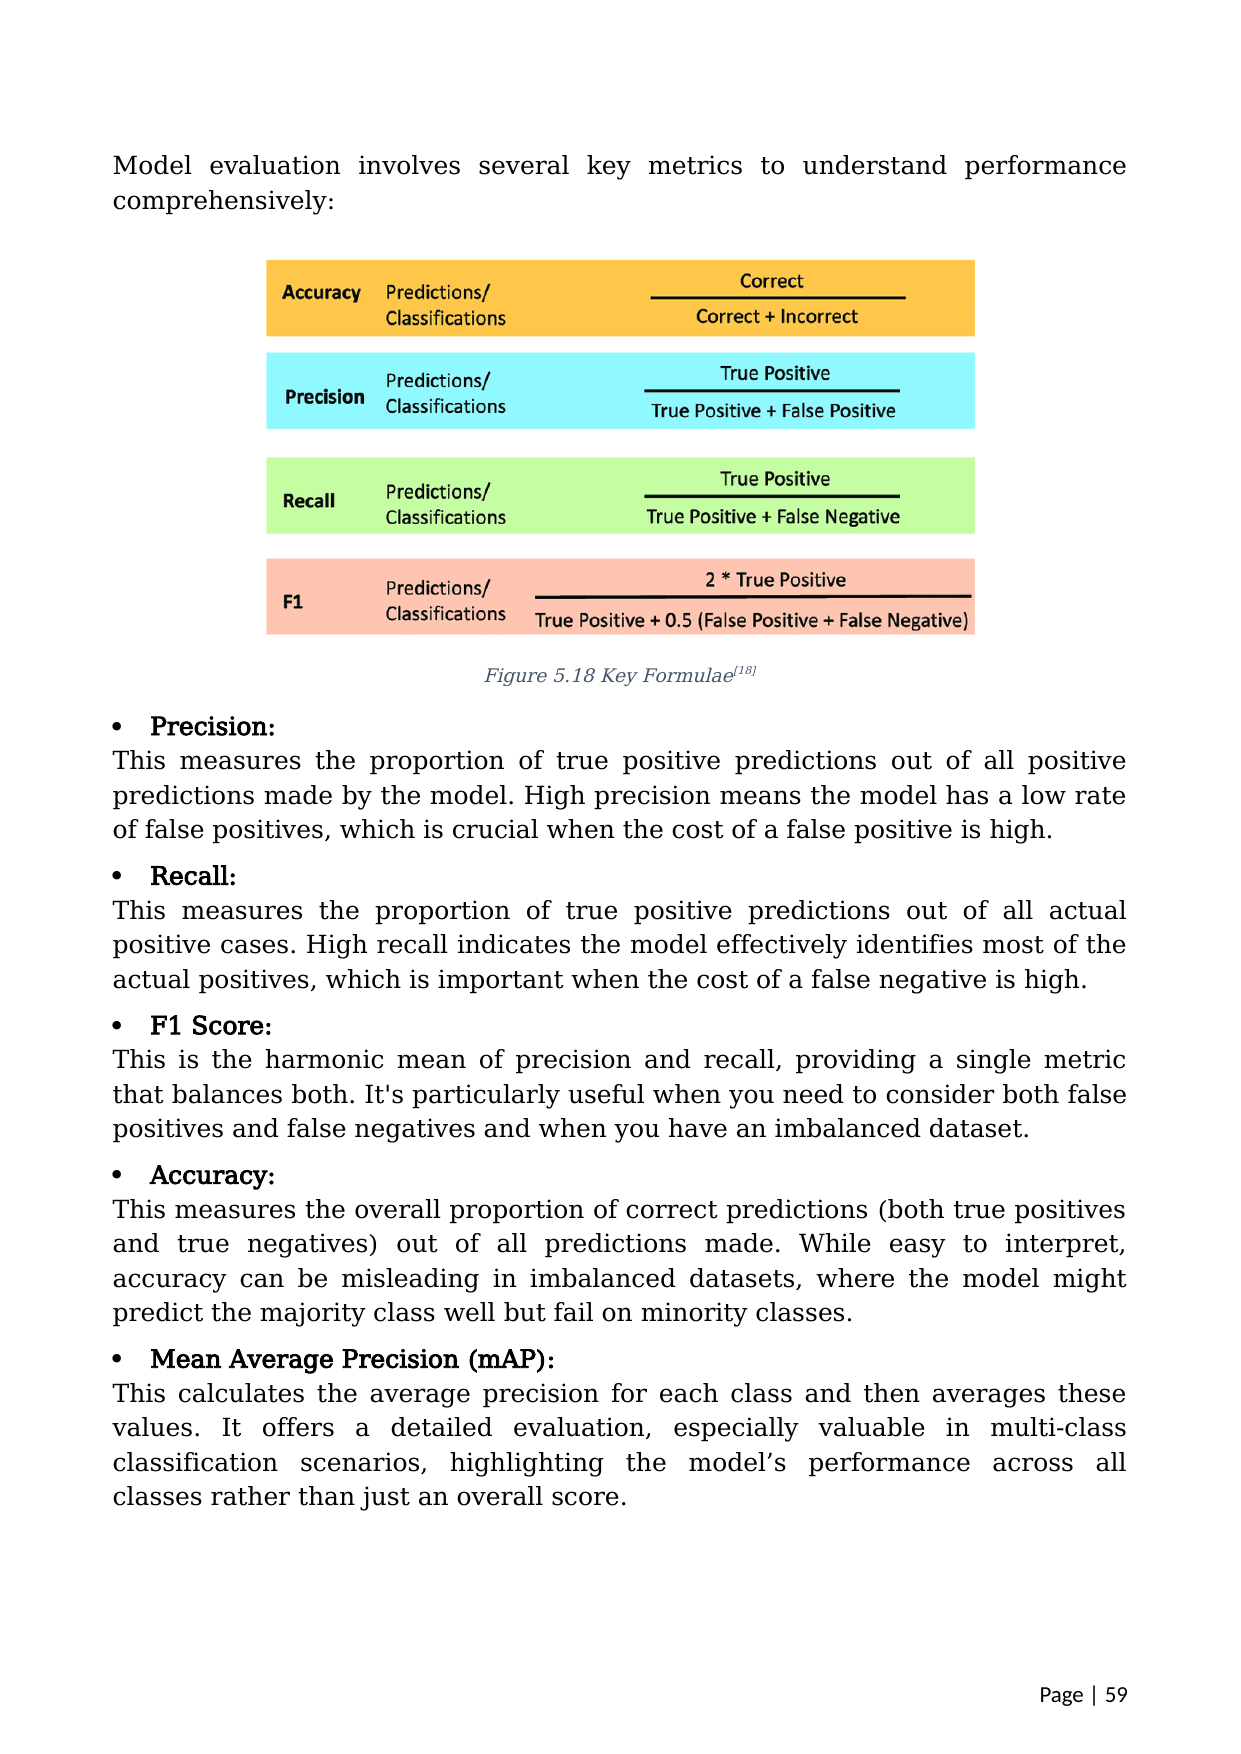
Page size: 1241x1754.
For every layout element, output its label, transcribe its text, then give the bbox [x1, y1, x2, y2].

list F1 Score: [112, 1009, 1128, 1039]
list This measures the proportion of true positive predictions out of all positive predictions made by the model. High precision means the model has a low rate of false positives, which is crucial when the cost of a false positive is high. [112, 745, 1128, 844]
list This is the harmonic mean of precision and recall, providing a single metric that balances both. It's particularly useful when you need to consider both false positives and false negatives and when you have an imbalanced dataset. [112, 1044, 1128, 1143]
list This calculates the average precision for each class and then averages these values. It offers a detailed evaluation, especially valuable in multi-class classification scenarios, highlighting the model’s performance across all classes rather than just an overall score. [112, 1378, 1128, 1511]
list Mean Average Precision (mAP): [112, 1343, 1128, 1373]
list Precision: [112, 710, 1128, 740]
text Figure 5.18 Key Formulae[18] [112, 663, 1128, 686]
picture [256, 255, 985, 643]
list Recall: [112, 860, 1128, 890]
list This measures the overall proportion of correct predictions (both true positives and true negatives) out of all predictions made. While easy to interpret, accuracy can be misleading in imbalanced datasets, where the model might predict the majority class well but fail on minority classes. [112, 1193, 1128, 1327]
list This measures the proportion of true positive predictions out of all actual positive cases. High recall indicates the model effectively identifies most of the actual positives, which is important when the cost of a false negative is high. [112, 894, 1128, 993]
text Model evaluation involves several key metrics to understand performance comprehensively: [112, 150, 1128, 214]
list Accuracy: [112, 1159, 1128, 1189]
